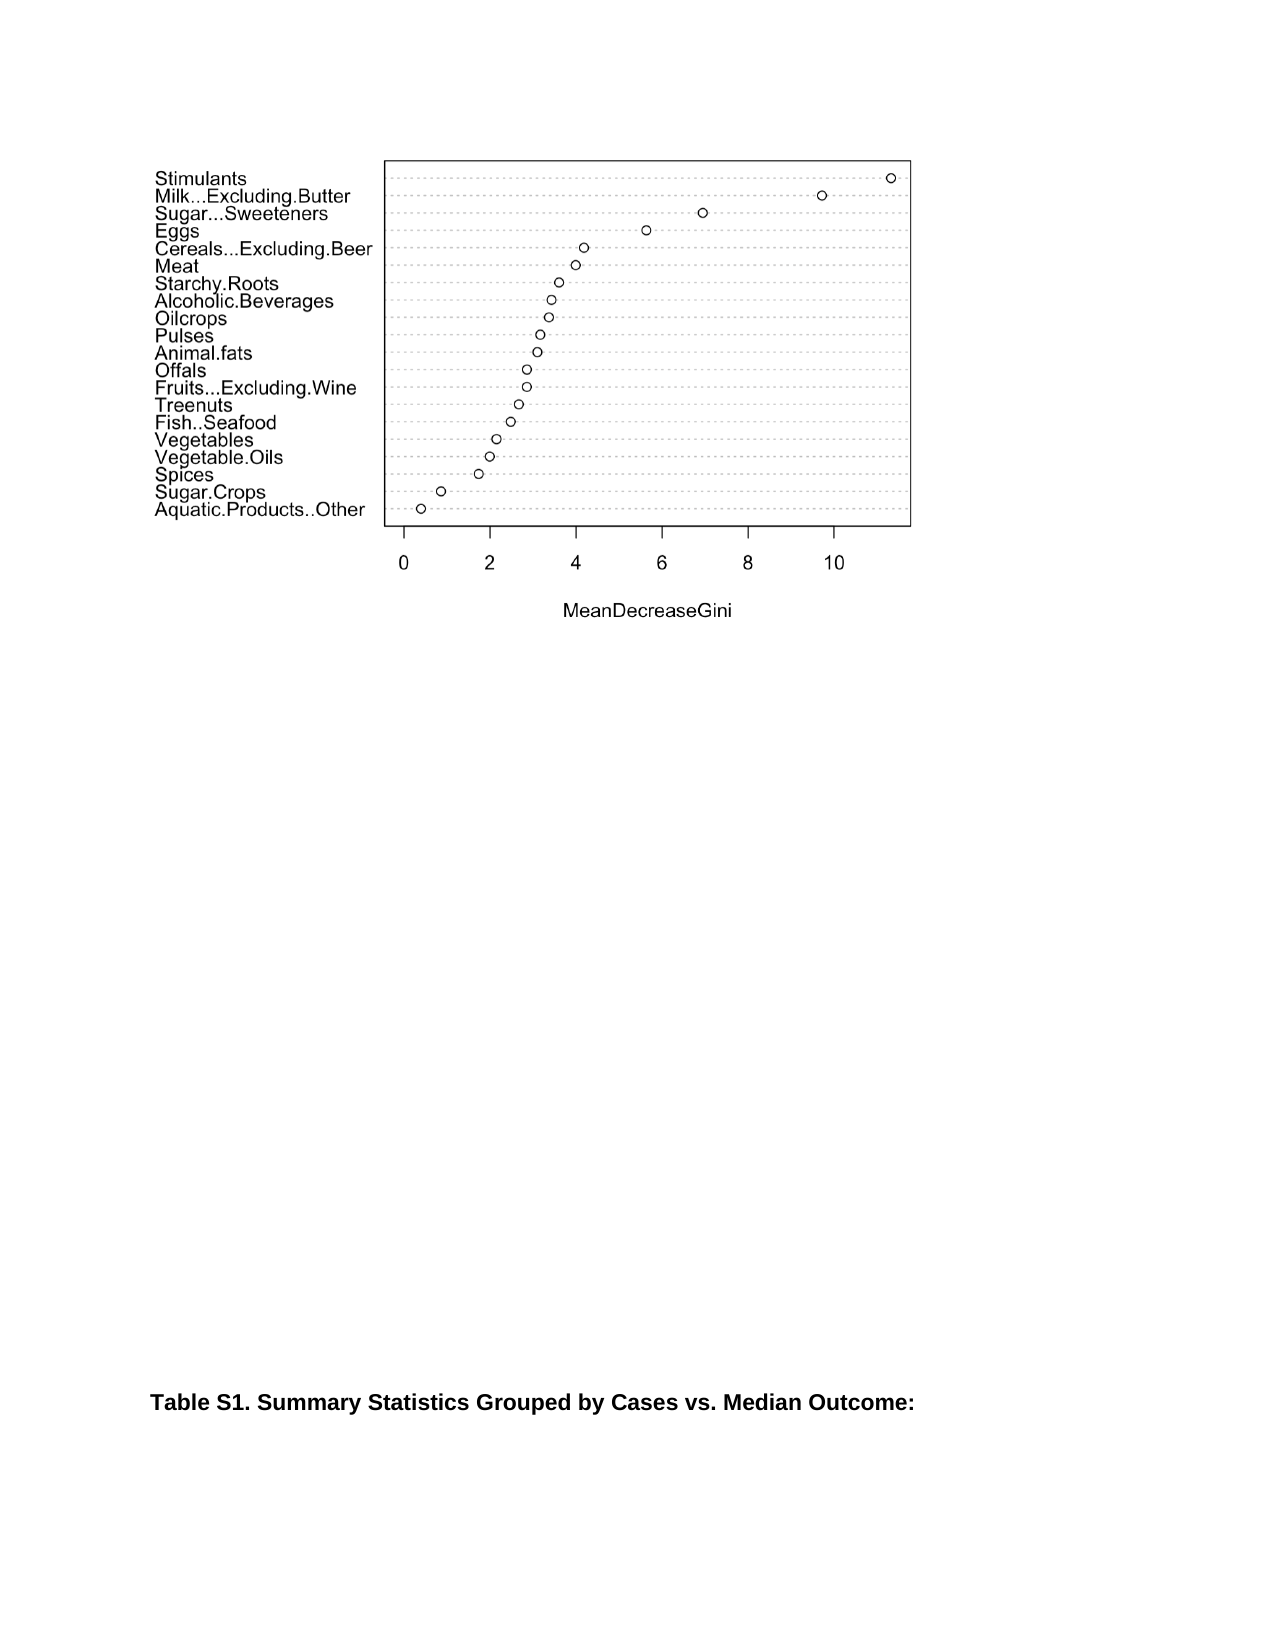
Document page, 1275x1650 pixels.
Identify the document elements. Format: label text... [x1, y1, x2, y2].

text Table S1. Summary Statistics Grouped by Cases vs. Median Outcome: [150, 1389, 1125, 1415]
picture [150, 150, 928, 630]
